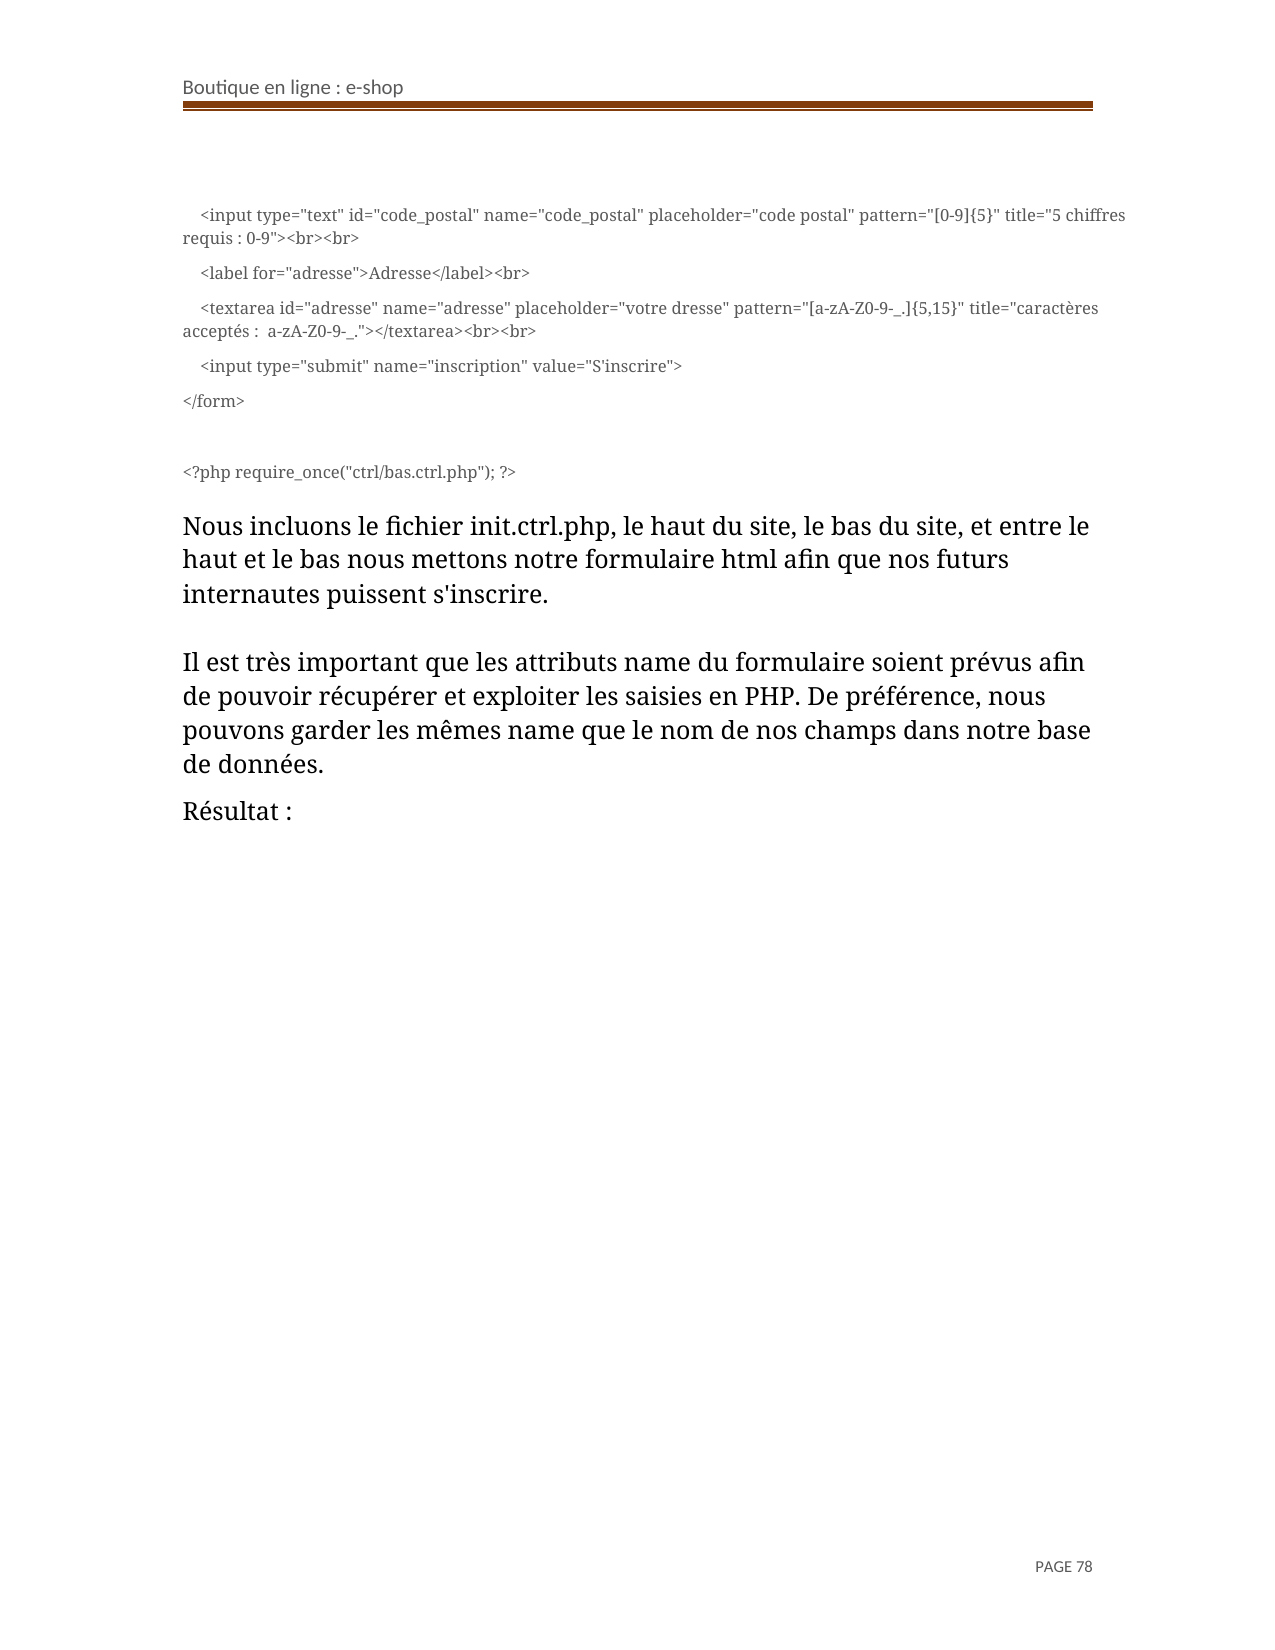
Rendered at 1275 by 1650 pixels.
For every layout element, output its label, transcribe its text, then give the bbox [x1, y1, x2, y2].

text Résultat : [182, 793, 1093, 827]
text Nous incluons le fichier init.ctrl.php, le haut du site, le bas du site, et entre le haut et le bas nous mettons notre formulaire html afin que nos futurs internautes puissent s'inscrire. Il est très important que les attributs name du formulaire soient prévus afin de pouvoir récupérer et exploiter les saisies en PHP. De préférence, nous pouvons garder les mêmes name que le nom de nos champs dans notre base de données. [182, 508, 1093, 781]
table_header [183, 191, 1179, 496]
